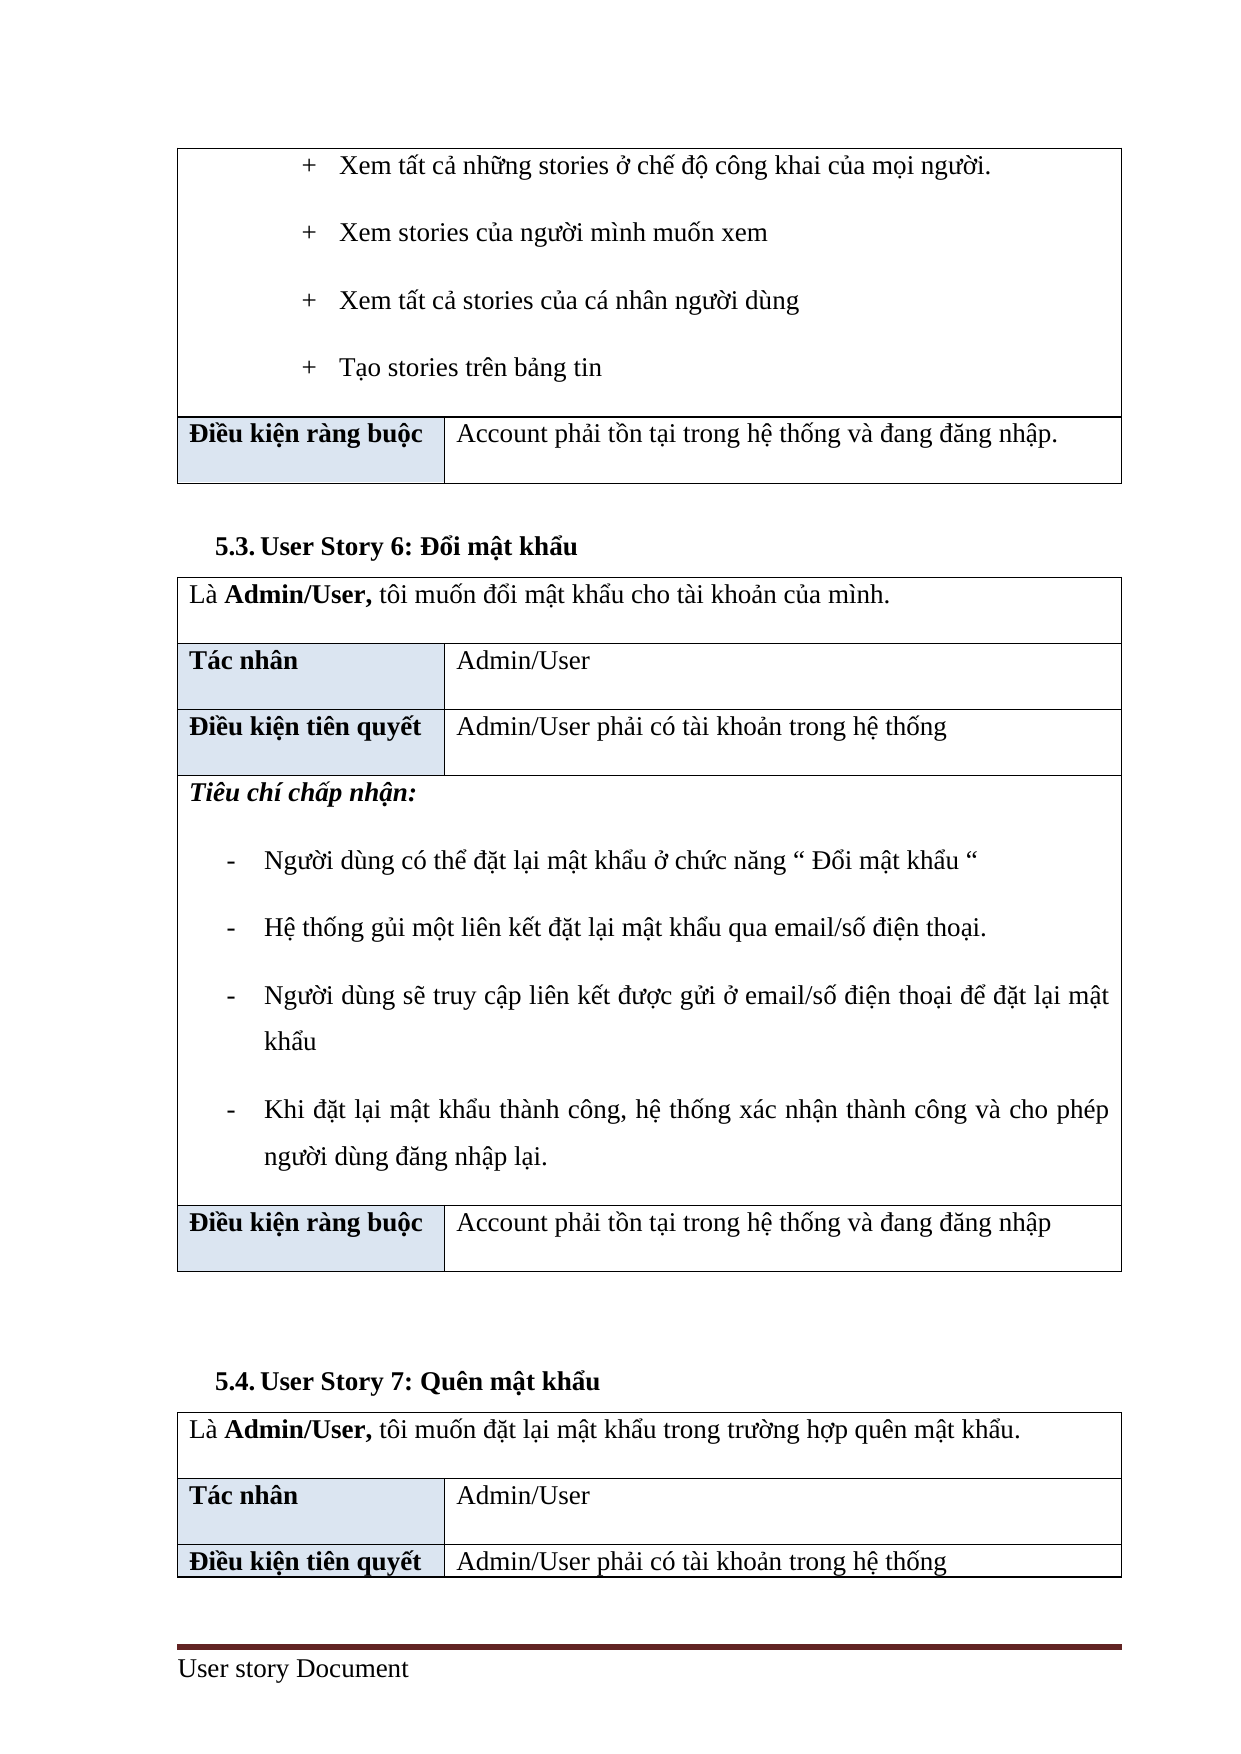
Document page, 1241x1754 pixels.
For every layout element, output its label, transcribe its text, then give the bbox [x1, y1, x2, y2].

table_cell Điều kiện ràng buộc [178, 1206, 444, 1271]
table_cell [178, 149, 1121, 416]
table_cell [178, 1545, 444, 1576]
table_header Là Admin/User, tôi muốn đặt lại mật khẩu trong trường hợp quên mật khẩu. [178, 1413, 1121, 1478]
list User Story 7: Quên mật khẩu [215, 1365, 1122, 1396]
list User Story 6: Đổi mật khẩu [215, 530, 1122, 561]
table_cell Admin/User phải có tài khoản trong hệ thống [445, 710, 1121, 775]
table_header Là Admin/User, tôi muốn đổi mật khẩu cho tài khoản của mình. [178, 578, 1121, 643]
table_cell Account phải tồn tại trong hệ thống và đang đăng nhập. [445, 418, 1121, 482]
table_cell Account phải tồn tại trong hệ thống và đang đăng nhập [445, 1206, 1121, 1271]
table_cell Điều kiện tiên quyết [178, 710, 444, 775]
table_cell Tác nhân [178, 644, 444, 709]
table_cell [445, 1545, 1121, 1576]
table_cell Điều kiện ràng buộc [178, 418, 444, 482]
table_cell Admin/User [445, 644, 1121, 709]
table_cell Tiêu chí chấp nhận: Người dùng có thể đặt lại mật khẩu ở chức năng “ Đổi mật khẩu “ Hệ thống gủi một liên kết đặt lại mật khẩu qua email/số điện thoại. Người dùng sẽ truy cập liên kết được gửi ở email/số điện thoại để đặt lại mật khẩu Khi đặt lại mật khẩu thành công, hệ thống xác nhận thành công và cho phép người dùng đăng nhập lại. [178, 776, 1121, 1205]
table_cell Tác nhân [178, 1479, 444, 1544]
table_cell Admin/User [445, 1479, 1121, 1544]
